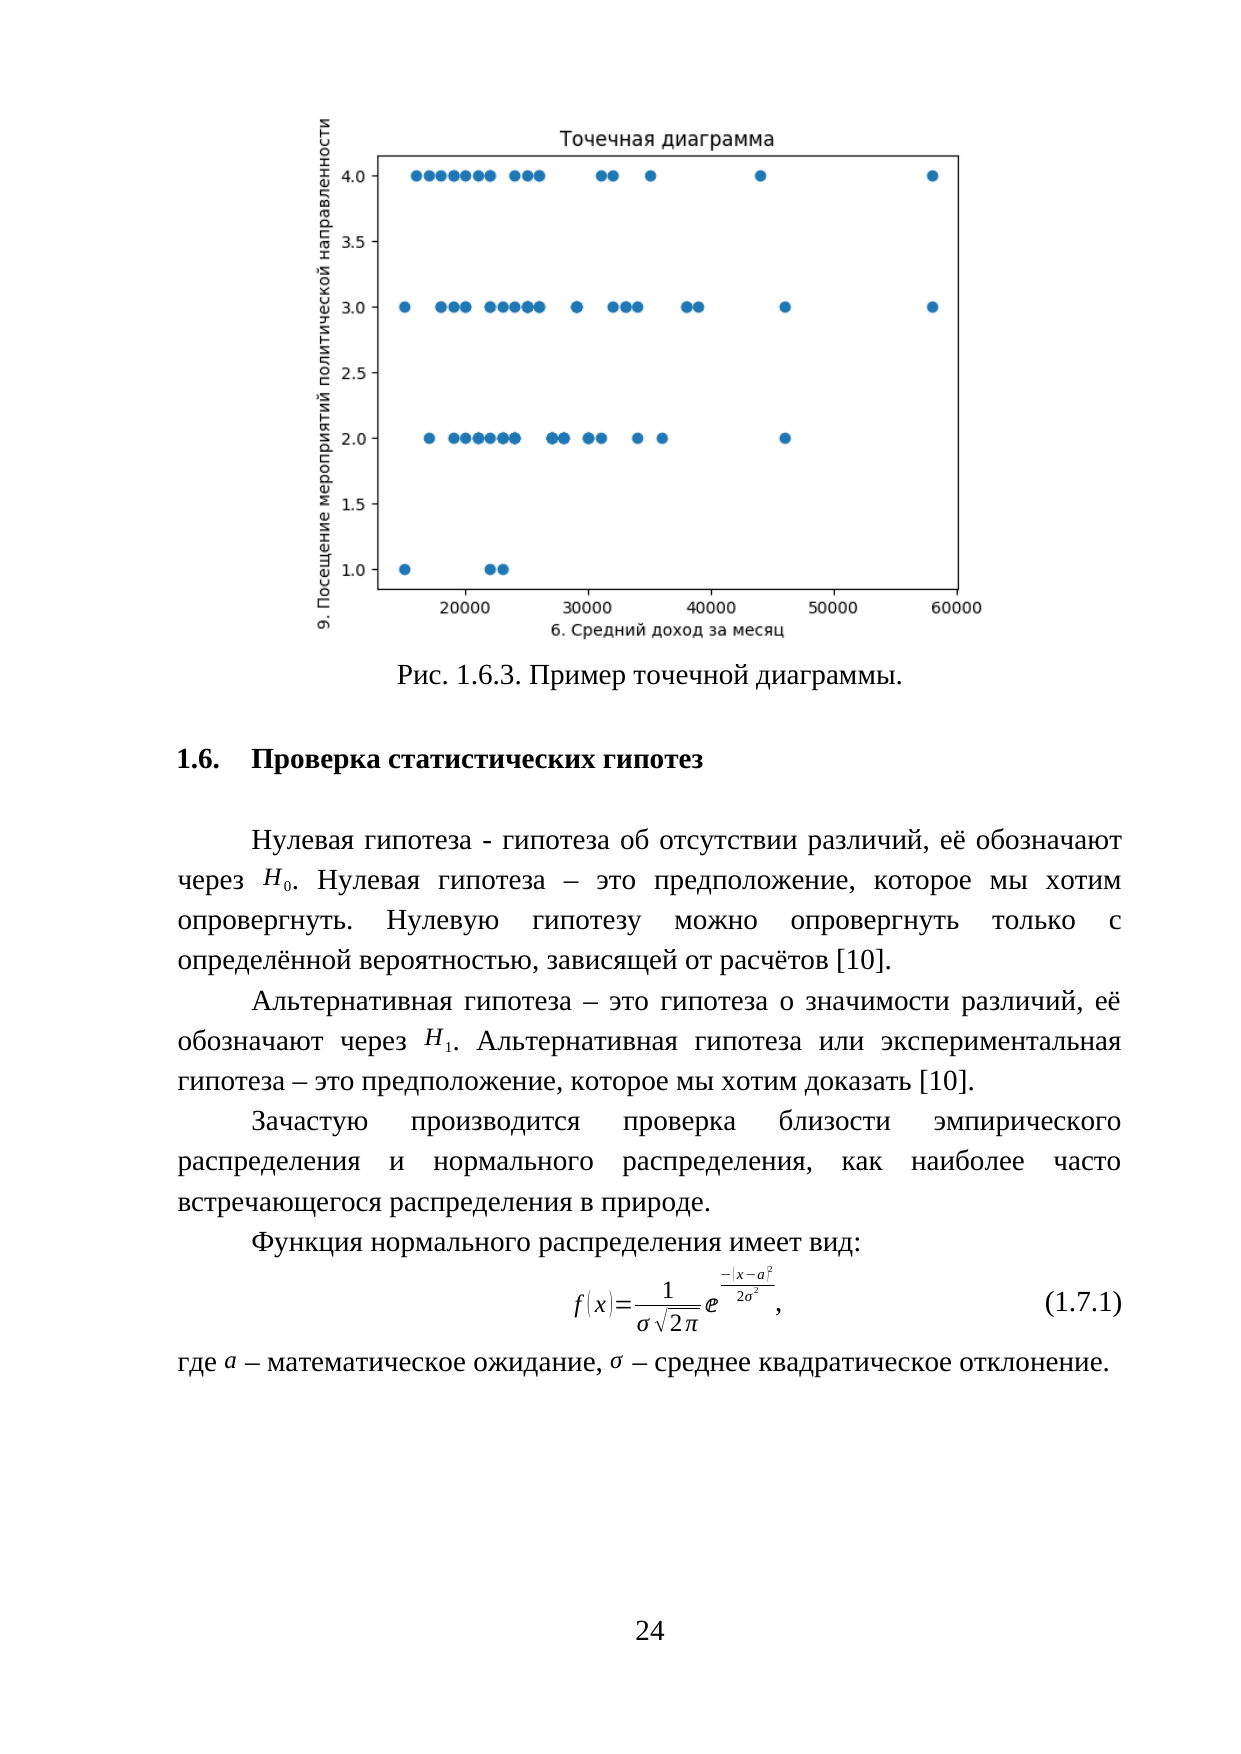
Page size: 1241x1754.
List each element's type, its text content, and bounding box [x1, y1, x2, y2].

picture [306, 118, 993, 651]
text Функция нормального распределения имеет вид: [177, 1224, 1122, 1257]
text Альтернативная гипотеза – это гипотеза о значимости различий, её обозначают через . Альтернативная гипотеза или экспериментальная гипотеза – это предположение, которое мы хотим доказать [10]. [177, 983, 1122, 1097]
text Рис. 1.6.3. Пример точечной диаграммы. [177, 657, 1122, 690]
subtitle Проверка статистических гипотез [176, 741, 1122, 775]
text Зачастую производится проверка близости эмпирического распределения и нормального распределения, как наиболее часто встречающегося распределения в природе. [177, 1103, 1122, 1217]
text где – математическое ожидание, – среднее квадратическое отклонение. [177, 1344, 1122, 1377]
text Нулевая гипотеза - гипотеза об отсутствии различий, её обозначают через . Нулевая гипотеза – это предположение, которое мы хотим опровергнуть. Нулевую гипотезу можно опровергнуть только с определённой вероятностью, зависящей от расчётов [10]. [177, 822, 1122, 976]
text , (1.7.1) [177, 1264, 1122, 1337]
